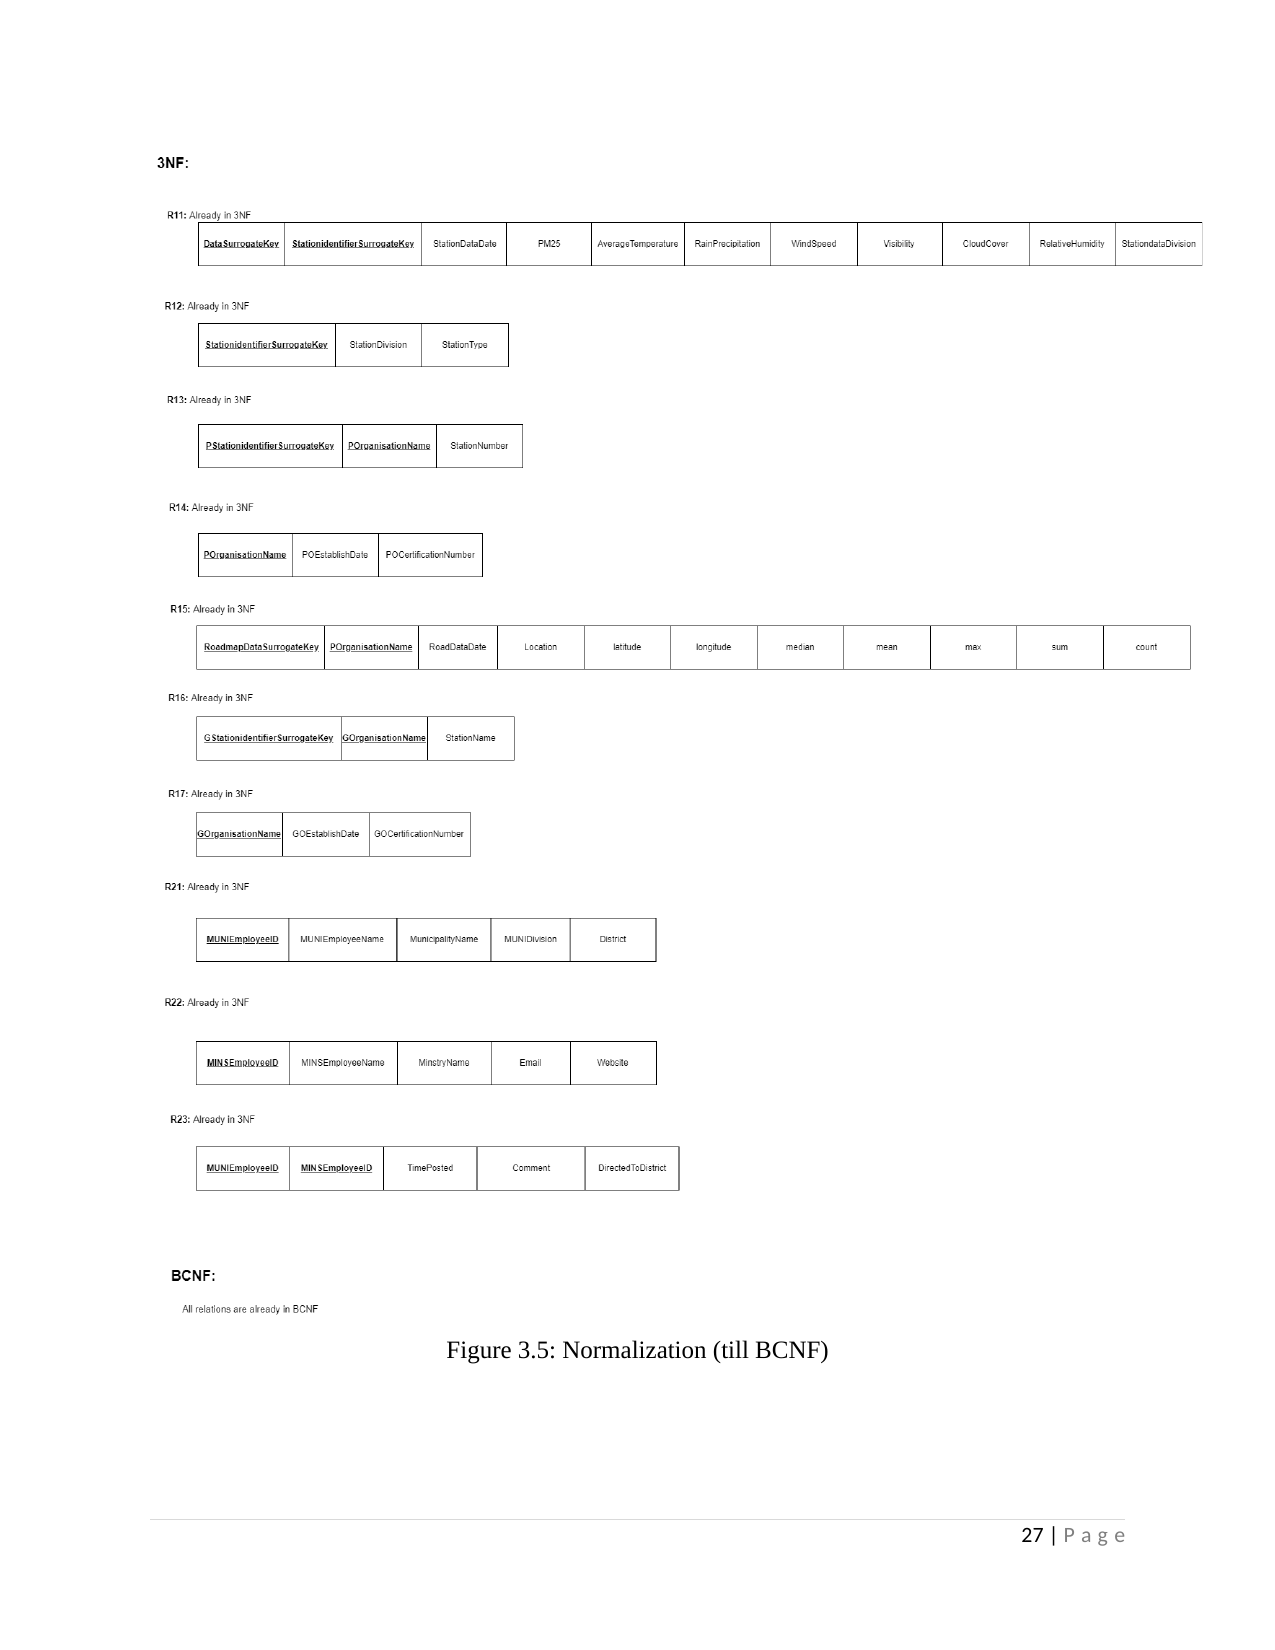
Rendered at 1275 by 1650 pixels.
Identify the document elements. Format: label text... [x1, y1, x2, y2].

picture [150, 150, 1203, 1320]
text Figure 3.5: Normalization (till BCNF) [150, 1335, 1125, 1364]
